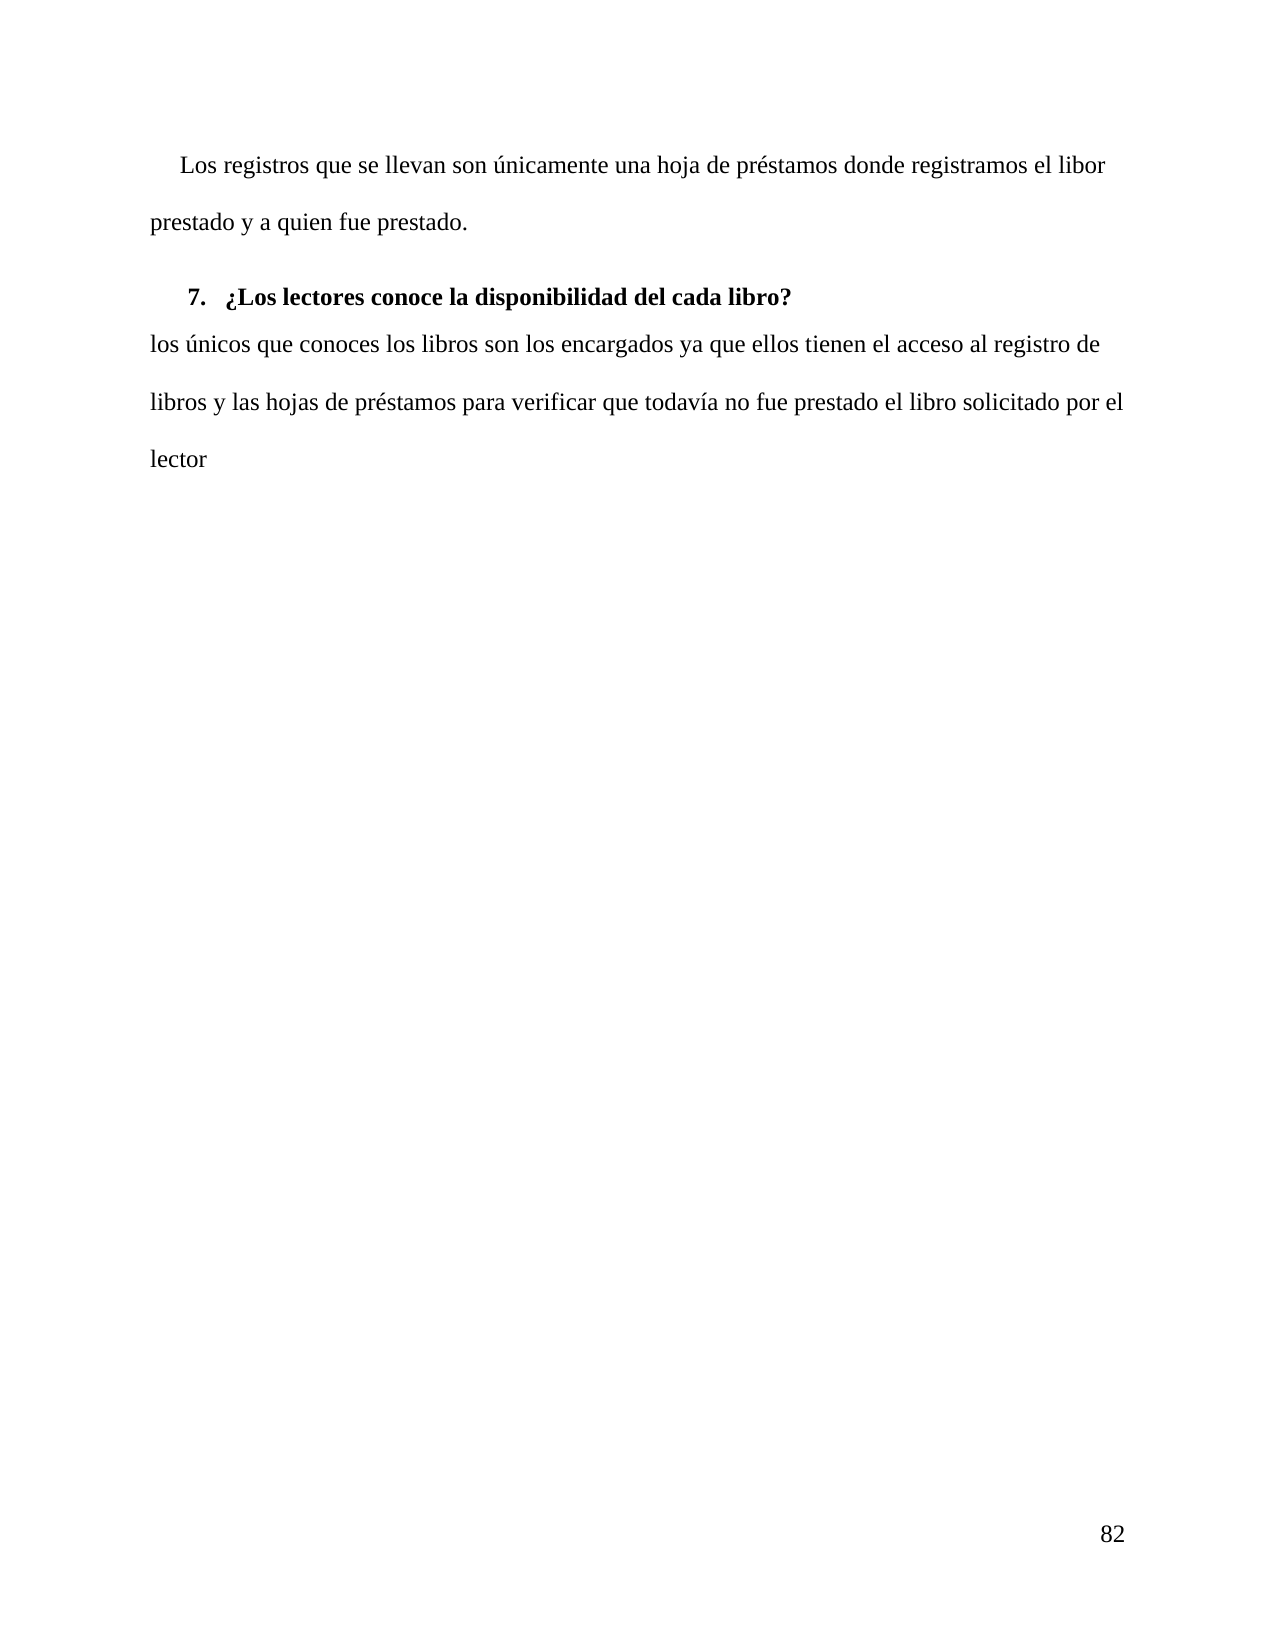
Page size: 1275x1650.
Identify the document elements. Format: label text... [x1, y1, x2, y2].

list ¿Los lectores conoce la disponibilidad del cada libro? [187, 282, 1125, 310]
text Los registros que se llevan son únicamente una hoja de préstamos donde registramos el libor prestado y a quien fue prestado. [150, 150, 1125, 236]
text los únicos que conoces los libros son los encargados ya que ellos tienen el acceso al registro de libros y las hojas de préstamos para verificar que todavía no fue prestado el libro solicitado por el lector [150, 329, 1125, 473]
